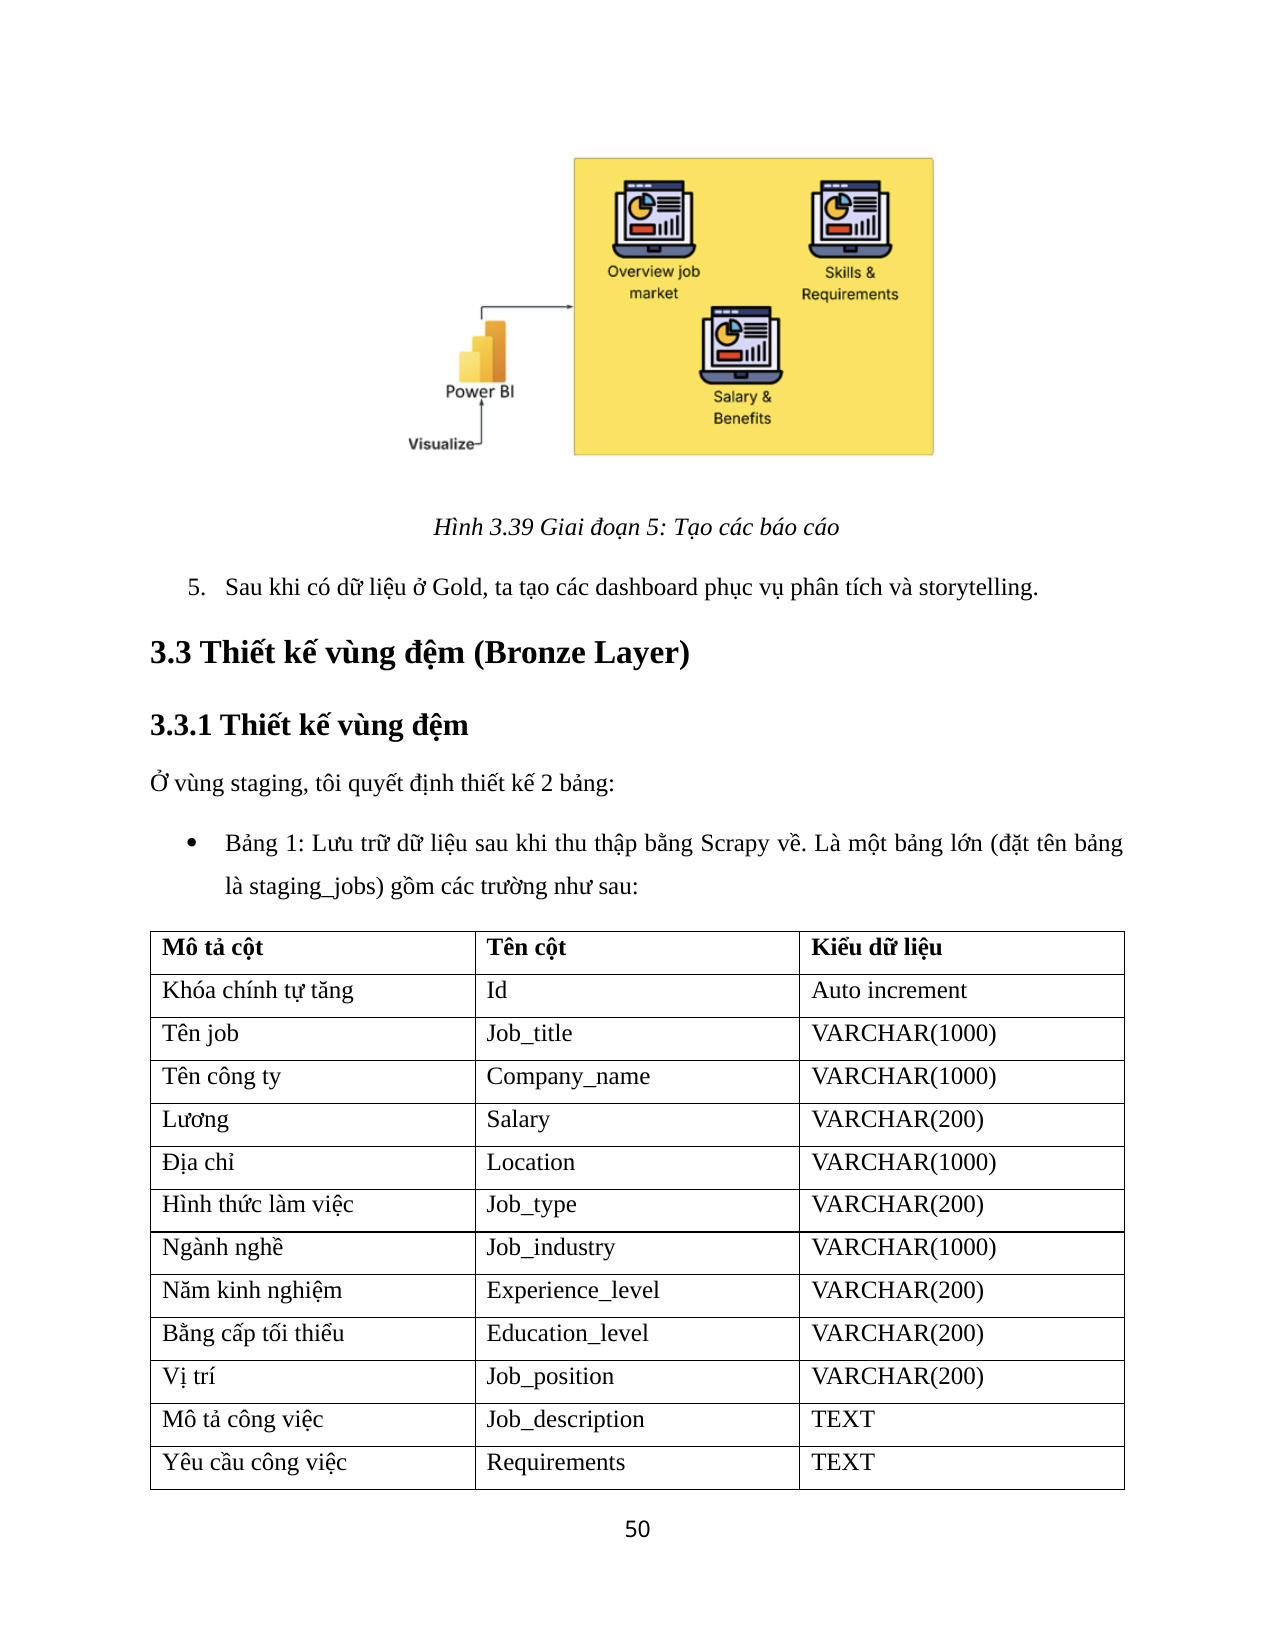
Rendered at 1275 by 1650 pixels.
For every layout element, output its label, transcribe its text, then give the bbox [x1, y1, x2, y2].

table_cell VARCHAR(1000) [800, 1061, 1124, 1103]
table_cell Requirements [476, 1447, 799, 1489]
table_cell Mô tả công việc [151, 1404, 475, 1446]
table_cell Location [476, 1147, 799, 1188]
text Ở vùng staging, tôi quyết định thiết kế 2 bảng: [150, 768, 1125, 797]
table_cell Yêu cầu công việc [151, 1447, 475, 1489]
table_cell Bằng cấp tối thiểu [151, 1318, 475, 1360]
table_header Tên cột [476, 932, 799, 974]
table_header Mô tả cột [151, 932, 475, 974]
subtitle 3.3 Thiết kế vùng đệm (Bronze Layer) [150, 632, 1125, 670]
table_cell Auto increment [800, 975, 1124, 1017]
table_cell VARCHAR(200) [800, 1361, 1124, 1403]
table_cell VARCHAR(1000) [800, 1147, 1124, 1188]
table_cell Id [476, 975, 799, 1017]
table_cell TEXT [800, 1447, 1124, 1489]
table_cell Vị trí [151, 1361, 475, 1403]
table_cell Lương [151, 1104, 475, 1146]
table_cell Job_industry [476, 1233, 799, 1274]
table_cell Salary [476, 1104, 799, 1146]
table_cell Job_type [476, 1190, 799, 1231]
table_cell VARCHAR(1000) [800, 1233, 1124, 1274]
table_cell Education_level [476, 1318, 799, 1360]
table_cell VARCHAR(1000) [800, 1018, 1124, 1060]
table_cell Company_name [476, 1061, 799, 1103]
table_cell VARCHAR(200) [800, 1275, 1124, 1317]
table_header Kiểu dữ liệu [800, 932, 1124, 974]
subtitle 3.3.1 Thiết kế vùng đệm [150, 706, 1125, 742]
picture [408, 150, 942, 480]
table_cell Khóa chính tự tăng [151, 975, 475, 1017]
table_cell TEXT [800, 1404, 1124, 1446]
table_cell Tên job [151, 1018, 475, 1060]
table_cell Địa chỉ [151, 1147, 475, 1188]
table_cell VARCHAR(200) [800, 1318, 1124, 1360]
table_cell Job_description [476, 1404, 799, 1446]
table_cell Experience_level [476, 1275, 799, 1317]
table_cell Hình thức làm việc [151, 1190, 475, 1231]
list Sau khi có dữ liệu ở Gold, ta tạo các dashboard phục vụ phân tích và storytelling. [187, 572, 1125, 601]
table_cell Năm kinh nghiệm [151, 1275, 475, 1317]
table_cell VARCHAR(200) [800, 1104, 1124, 1146]
list Bảng 1: Lưu trữ dữ liệu sau khi thu thập bằng Scrapy về. Là một bảng lớn (đặt tên bảng là staging_jobs) gồm các trường như sau: [187, 828, 1125, 900]
table_cell VARCHAR(200) [800, 1190, 1124, 1231]
table_cell Ngành nghề [151, 1233, 475, 1274]
table_cell Job_title [476, 1018, 799, 1060]
table_cell Job_position [476, 1361, 799, 1403]
table_cell Tên công ty [151, 1061, 475, 1103]
